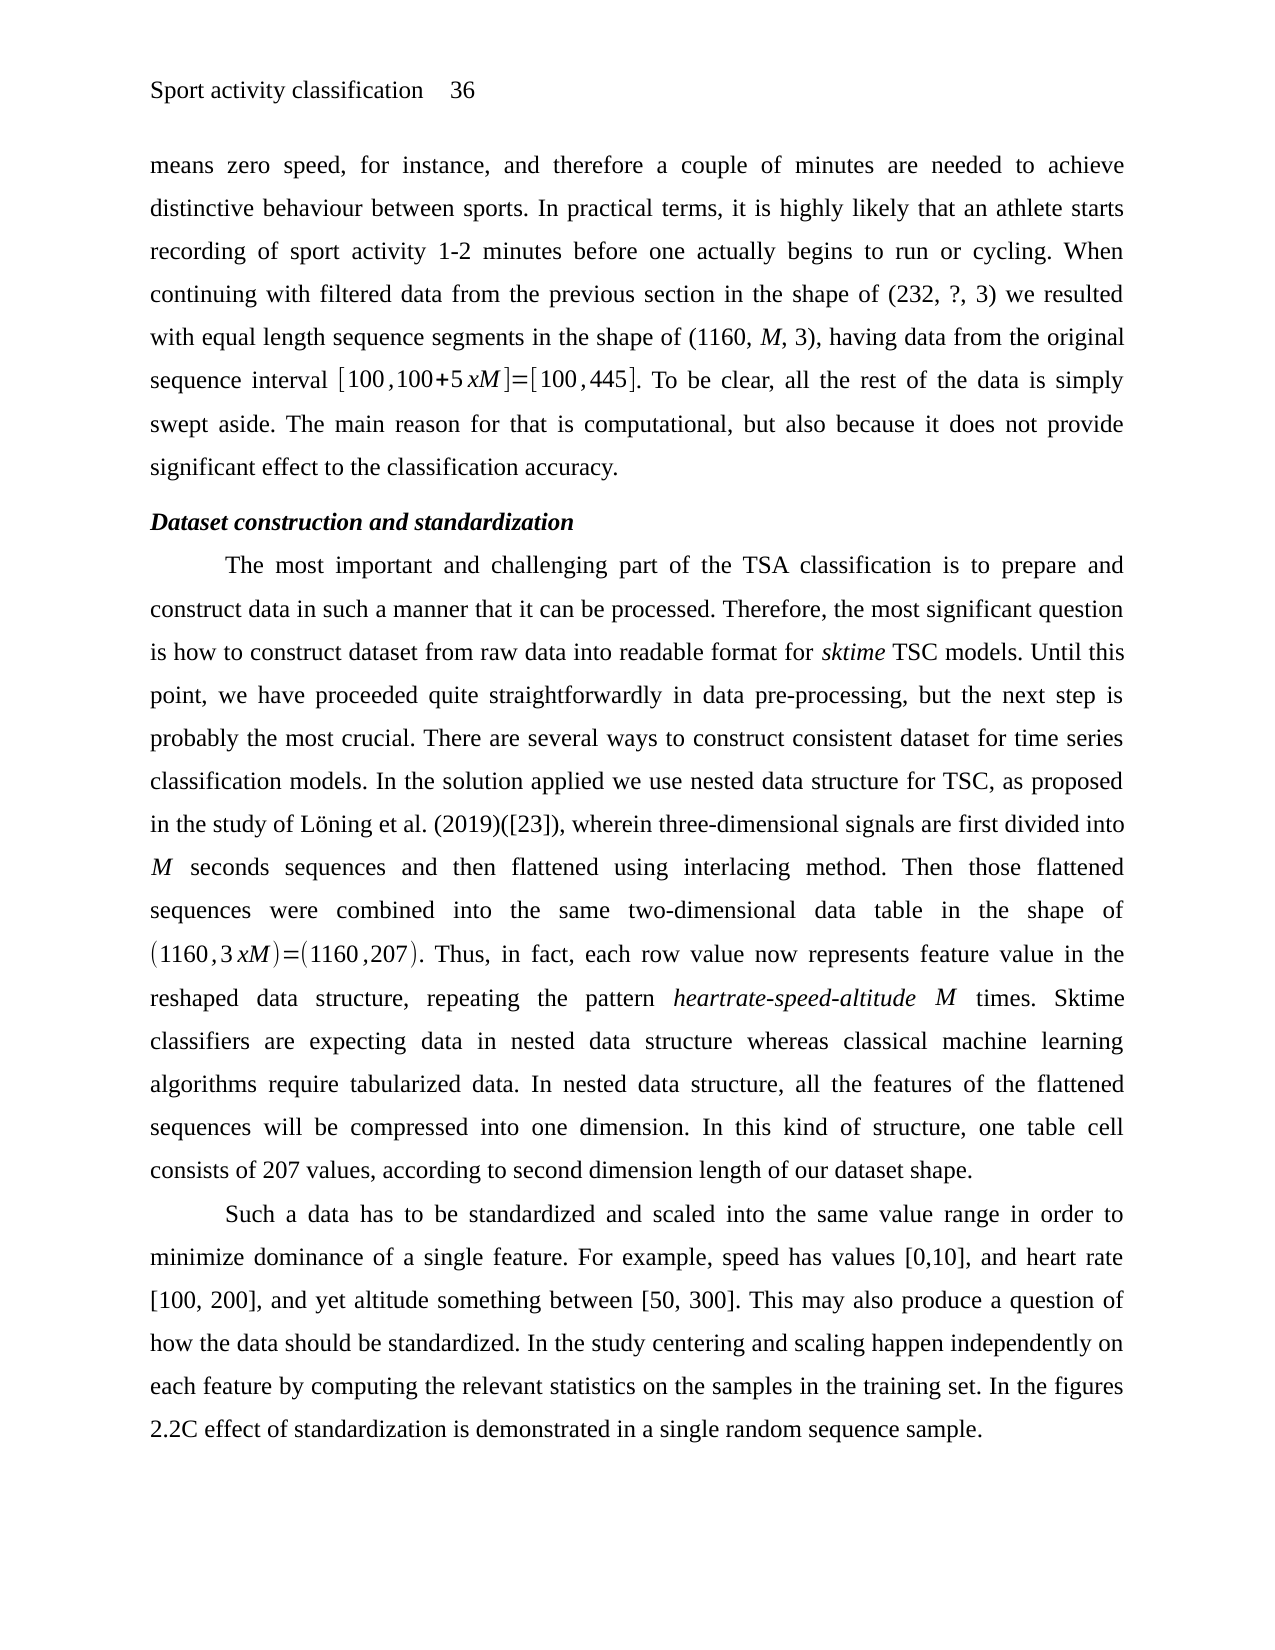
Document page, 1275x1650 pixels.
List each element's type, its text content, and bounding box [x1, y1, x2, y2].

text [150, 150, 1125, 481]
subtitle Dataset construction and standardization [150, 507, 1125, 536]
text Such a data has to be standardized and scaled into the same value range in order to minimize dominance of a single feature. For example, speed has values [0,10], and heart rate [100, 200], and yet altitude something between [50, 300]. This may also produce a question of how the data should be standardized. In the study centering and scaling happen independently on each feature by computing the relevant statistics on the samples in the training set. In the figures 2.2C effect of standardization is demonstrated in a single random sequence sample. [150, 1199, 1125, 1443]
text The most important and challenging part of the TSA classification is to prepare and construct data in such a manner that it can be processed. Therefore, the most significant question is how to construct dataset from raw data into readable format for sktime TSC models. Until this point, we have proceeded quite straightforwardly in data pre-processing, but the next step is probably the most crucial. There are several ways to construct consistent dataset for time series classification models. In the solution applied we use nested data structure for TSC, as proposed in the study of Löning et al. (2019)([23]), wherein three-dimensional signals are first divided into seconds sequences and then flattened using interlacing method. Then those flattened sequences were combined into the same two-dimensional data table in the shape of . Thus, in fact, each row value now represents feature value in the reshaped data structure, repeating the pattern heartrate-speed-altitude times. Sktime classifiers are expecting data in nested data structure whereas classical machine learning algorithms require tabularized data. In nested data structure, all the features of the flattened sequences will be compressed into one dimension. In this kind of structure, one table cell consists of 207 values, according to second dimension length of our dataset shape. [150, 551, 1125, 1184]
